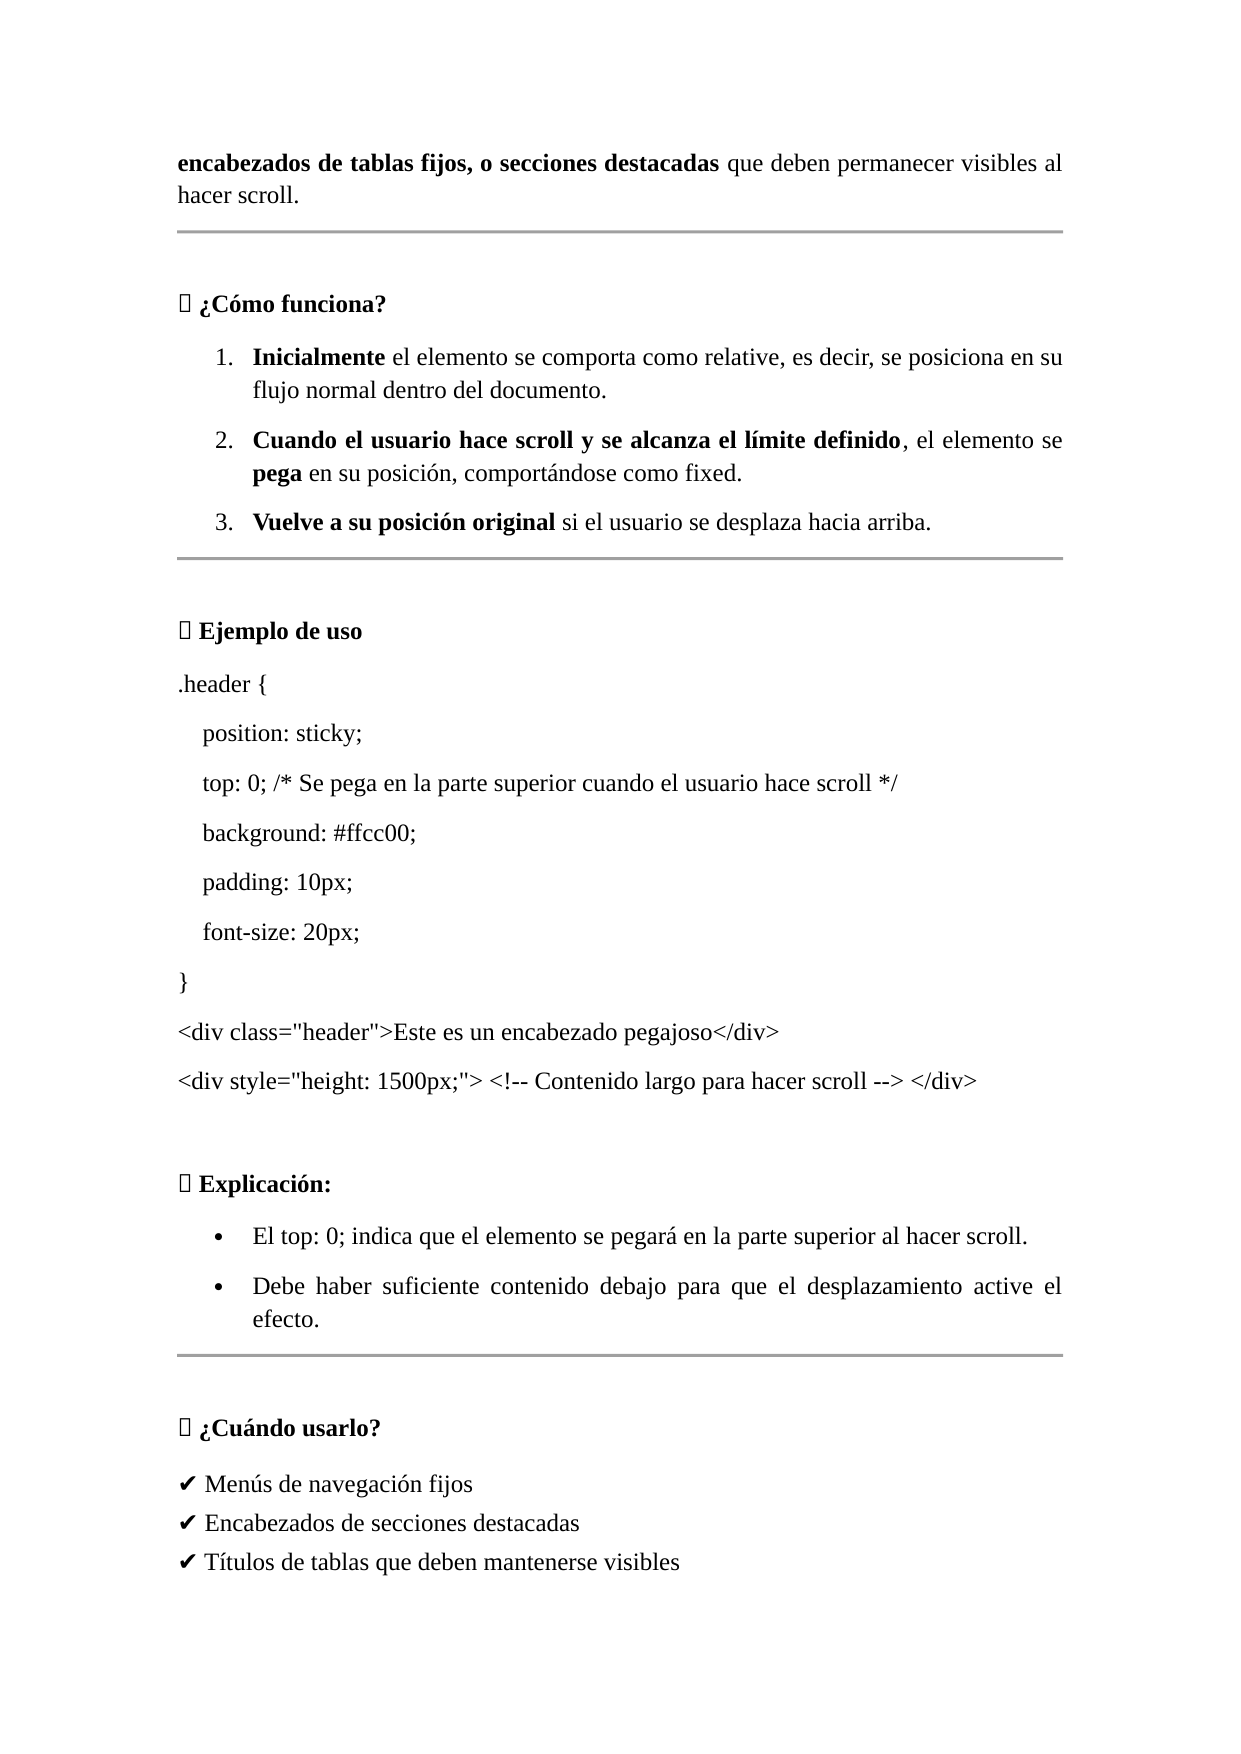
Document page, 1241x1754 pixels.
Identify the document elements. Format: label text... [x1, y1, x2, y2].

list Vuelve a su posición original si el usuario se desplaza hacia arriba. [215, 507, 1063, 536]
text position: sticky; [177, 718, 1063, 747]
text 📌 ¿Cómo funciona? [177, 286, 1063, 320]
text 📌 Ejemplo de uso [177, 613, 1063, 647]
text font-size: 20px; [177, 917, 1063, 946]
text top: 0; /* Se pega en la parte superior cuando el usuario hace scroll */ [177, 768, 1063, 797]
text 📌 Explicación: [177, 1166, 1063, 1200]
list El top: 0; indica que el elemento se pegará en la parte superior al hacer scroll. [215, 1221, 1063, 1250]
text .header { [177, 669, 1063, 697]
list Inicialmente el elemento se comporta como relative, es decir, se posiciona en su flujo normal dentro del documento. [215, 342, 1063, 404]
list Debe haber suficiente contenido debajo para que el desplazamiento active el efecto. [215, 1271, 1063, 1333]
list Cuando el usuario hace scroll y se alcanza el límite definido, el elemento se pega en su posición, comportándose como fixed. [215, 425, 1063, 486]
text <div style="height: 1500px;"> <!-- Contenido largo para hacer scroll --> </div> [177, 1066, 1063, 1095]
text background: #ffcc00; [177, 818, 1063, 847]
text 📌 ¿Cuándo usarlo? [177, 1410, 1063, 1444]
text padding: 10px; [177, 867, 1063, 896]
text } [177, 967, 1063, 996]
text ✔️ Menús de navegación fijos ✔️ Encabezados de secciones destacadas ✔️ Títulos de tablas que deben mantenerse visibles [177, 1466, 1063, 1578]
text <div class="header">Este es un encabezado pegajoso</div> [177, 1017, 1063, 1045]
